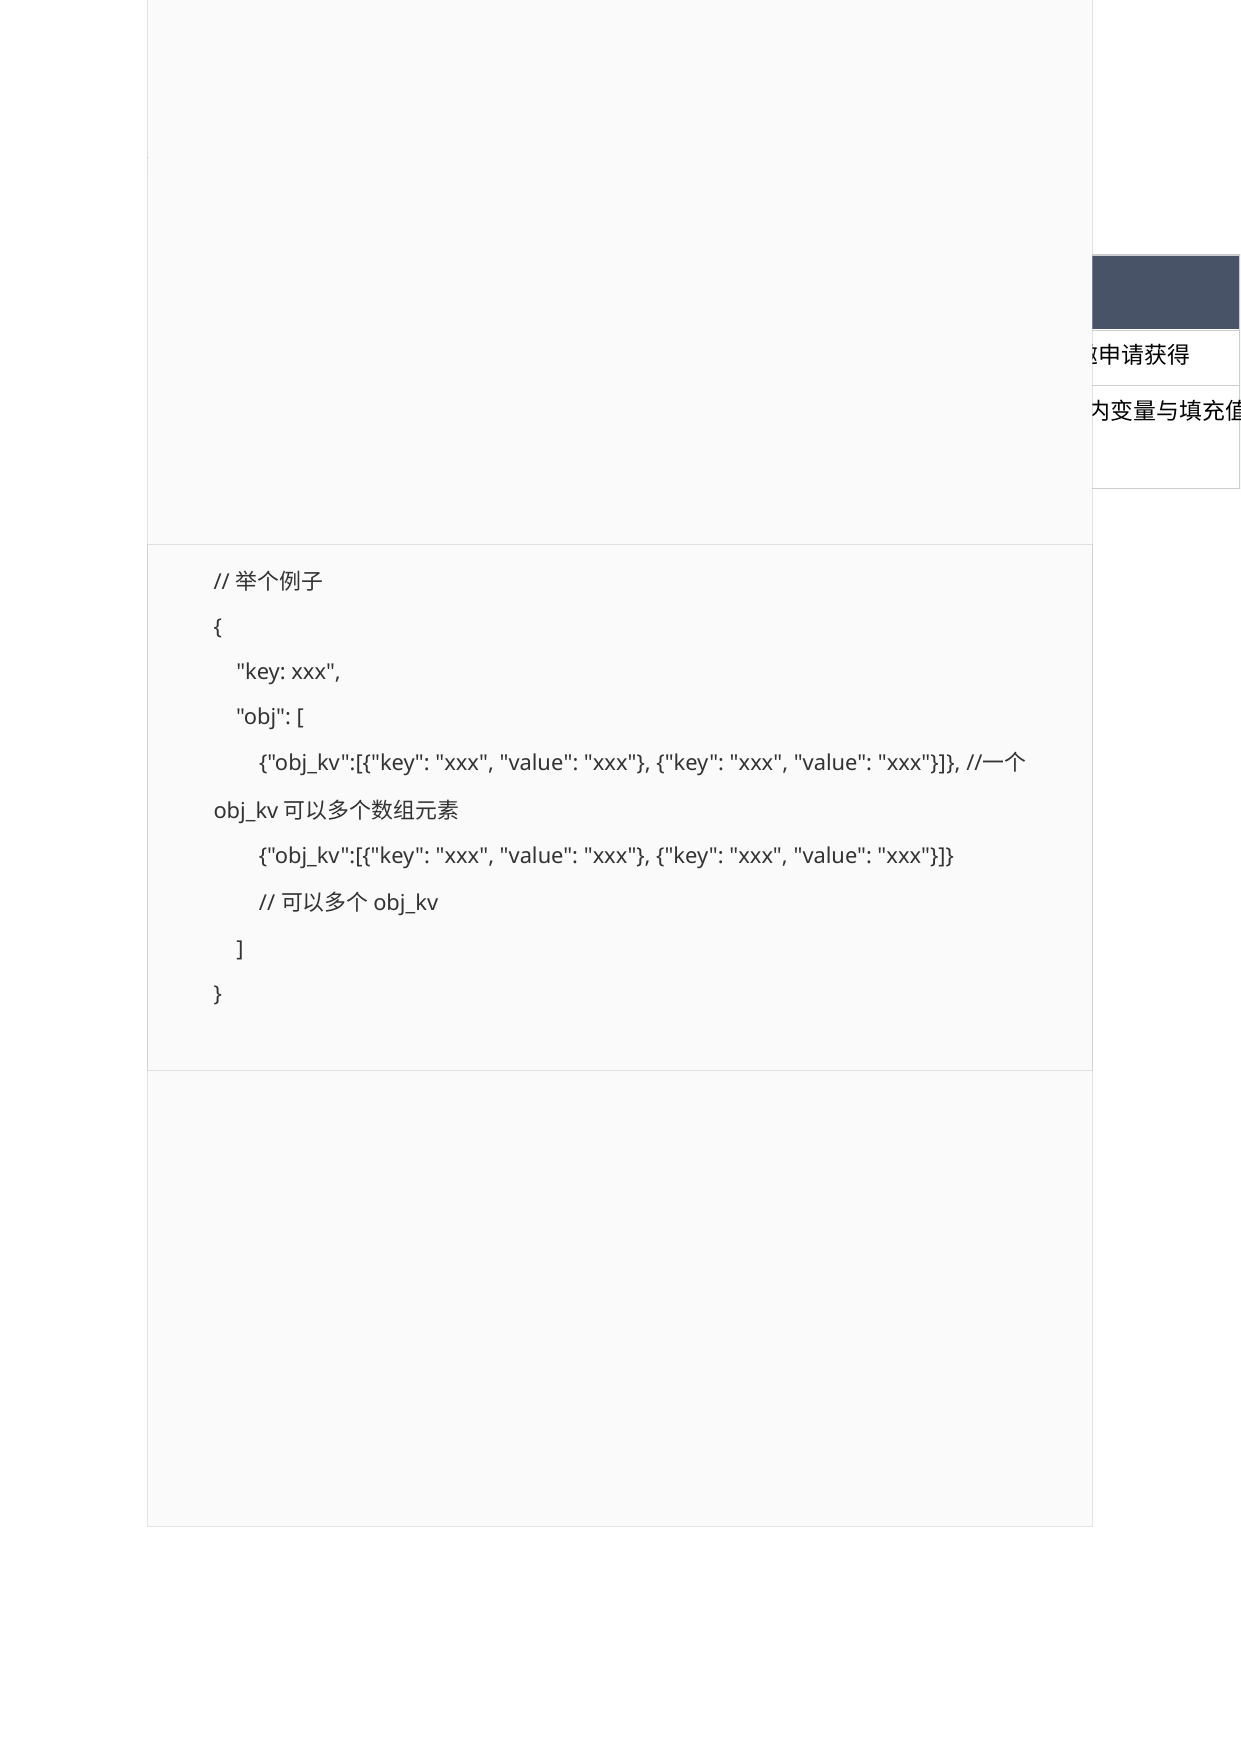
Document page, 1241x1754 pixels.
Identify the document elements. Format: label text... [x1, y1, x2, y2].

table_cell 模版 id，管理端可获得或内邀申请获得 [1093, 331, 1239, 385]
table_cell {key: xxx, value: xxx}，模版内变量与填充值的kv映射 [1093, 386, 1239, 487]
table_header 说明 [1093, 256, 1239, 329]
